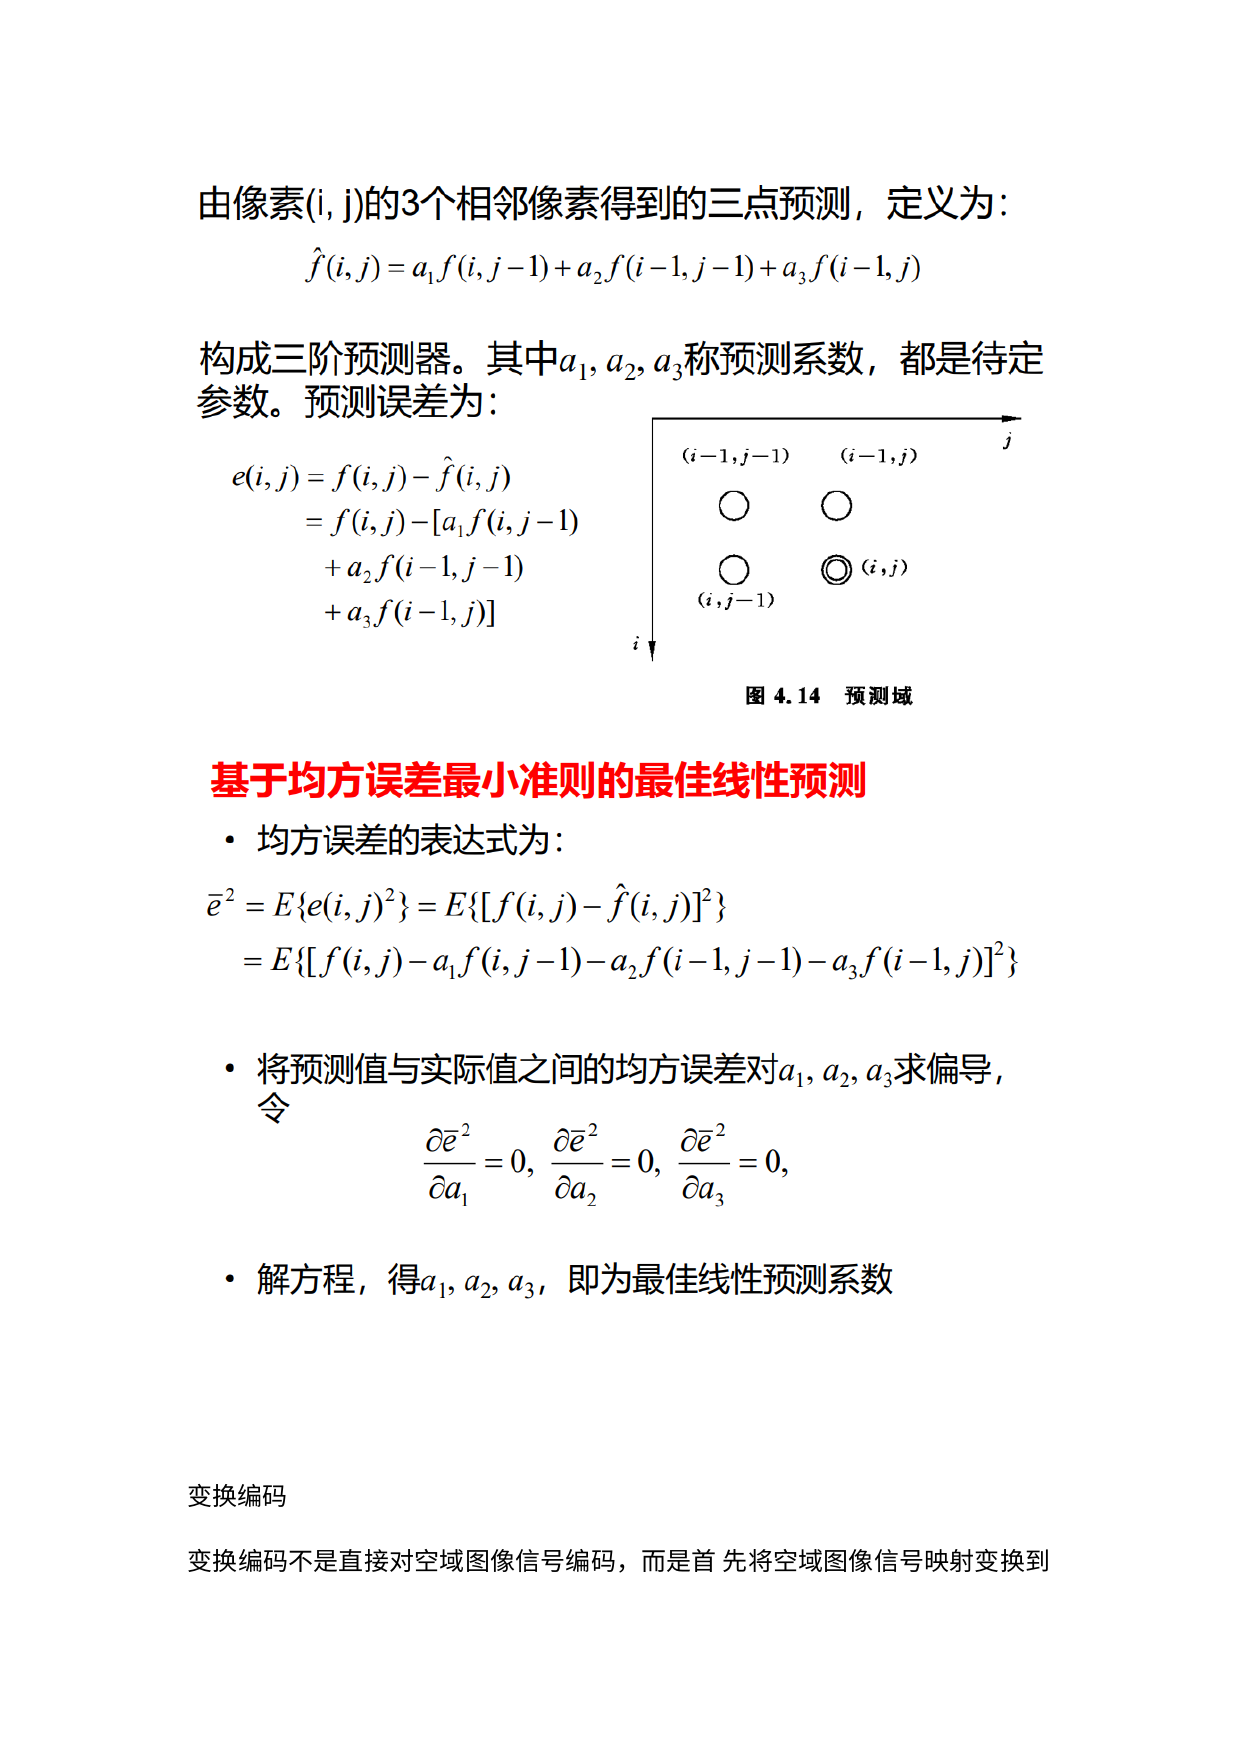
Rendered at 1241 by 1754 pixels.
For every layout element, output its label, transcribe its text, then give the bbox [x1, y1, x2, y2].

picture [187, 747, 1053, 1327]
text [187, 1527, 1053, 1592]
picture [187, 162, 1052, 729]
text 变换编码 [187, 1462, 1053, 1527]
